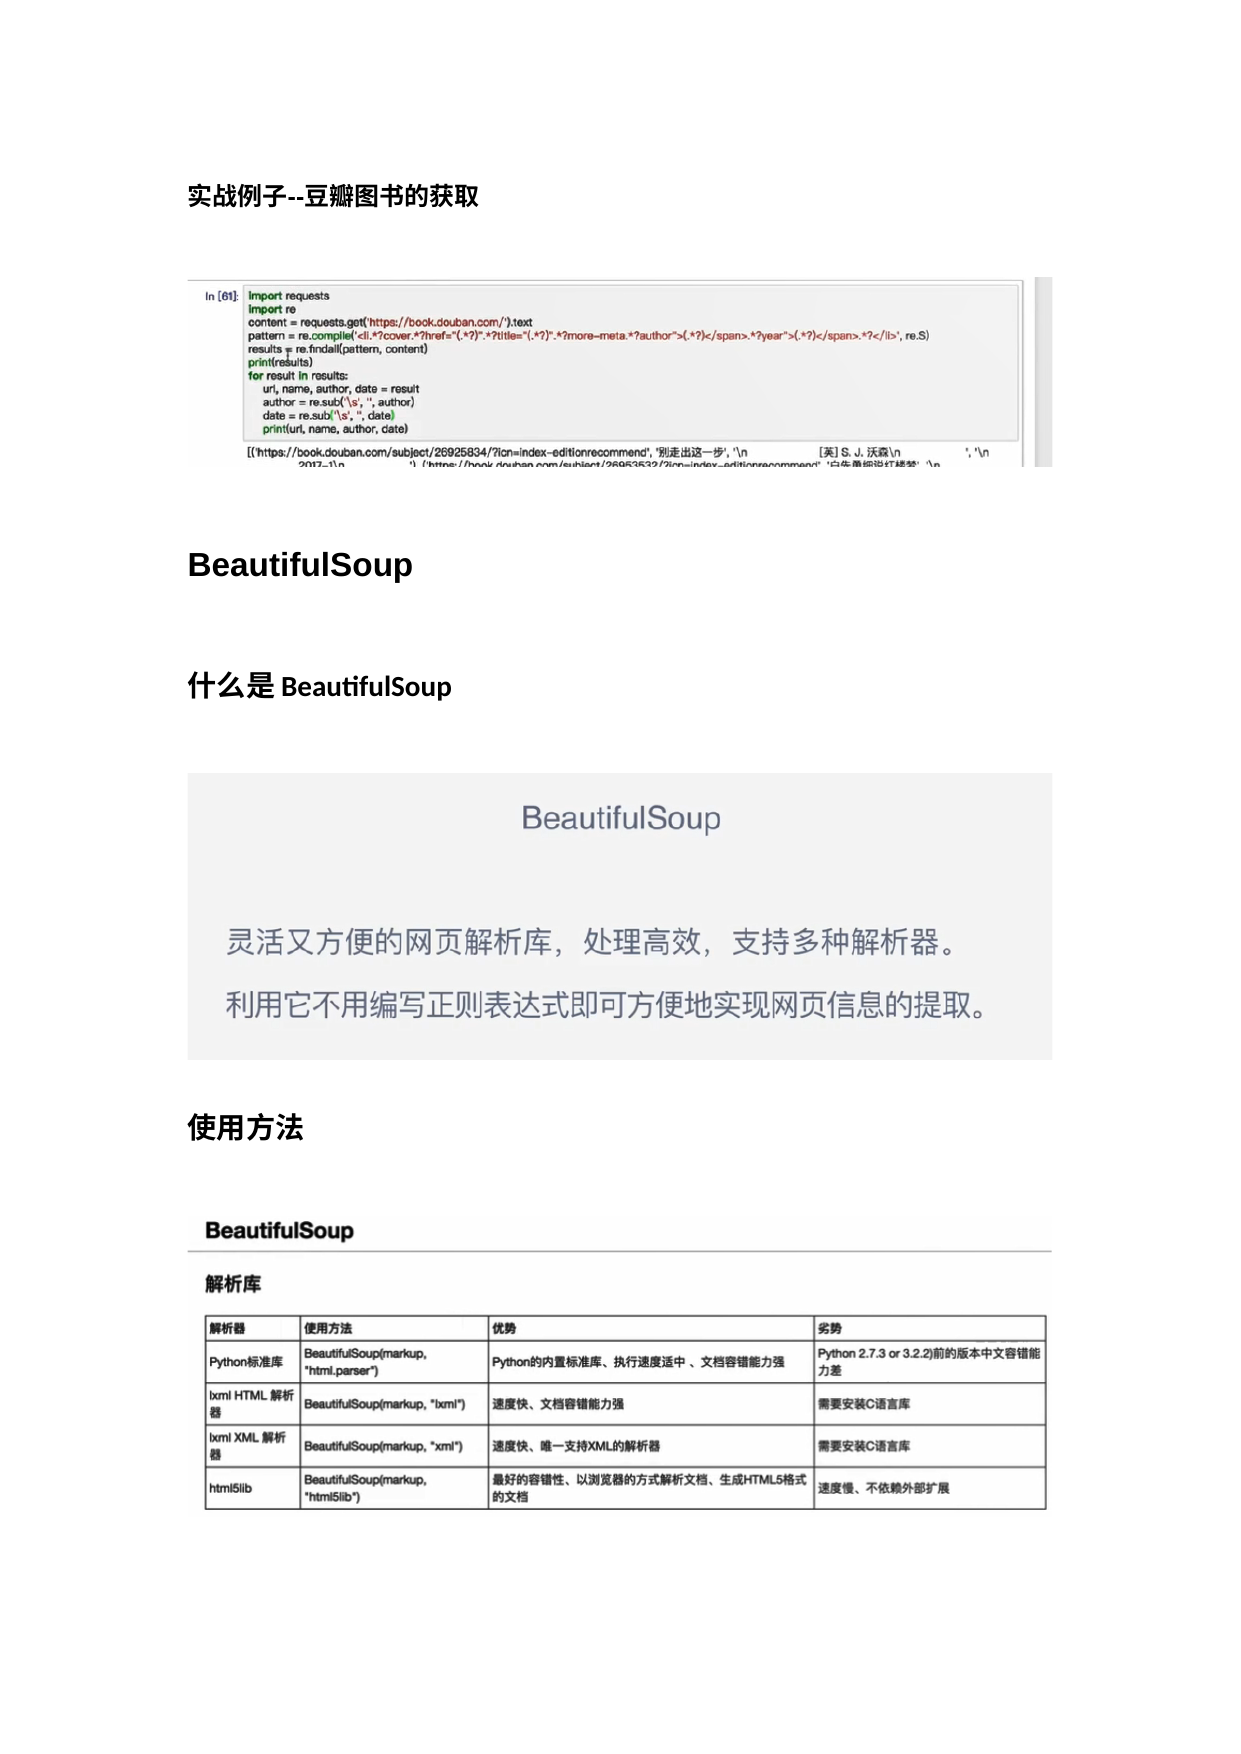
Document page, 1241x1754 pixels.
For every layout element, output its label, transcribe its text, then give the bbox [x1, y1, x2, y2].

picture [187, 773, 1053, 1060]
subtitle BeautifulSoup [187, 532, 1053, 597]
picture [187, 1216, 1052, 1517]
picture [187, 277, 1053, 467]
subtitle 什么是BeautifulSoup [187, 651, 1053, 716]
subtitle 实战例子--豆瓣图书的获取 [187, 162, 1053, 227]
subtitle 使用方法 [187, 1093, 1053, 1158]
